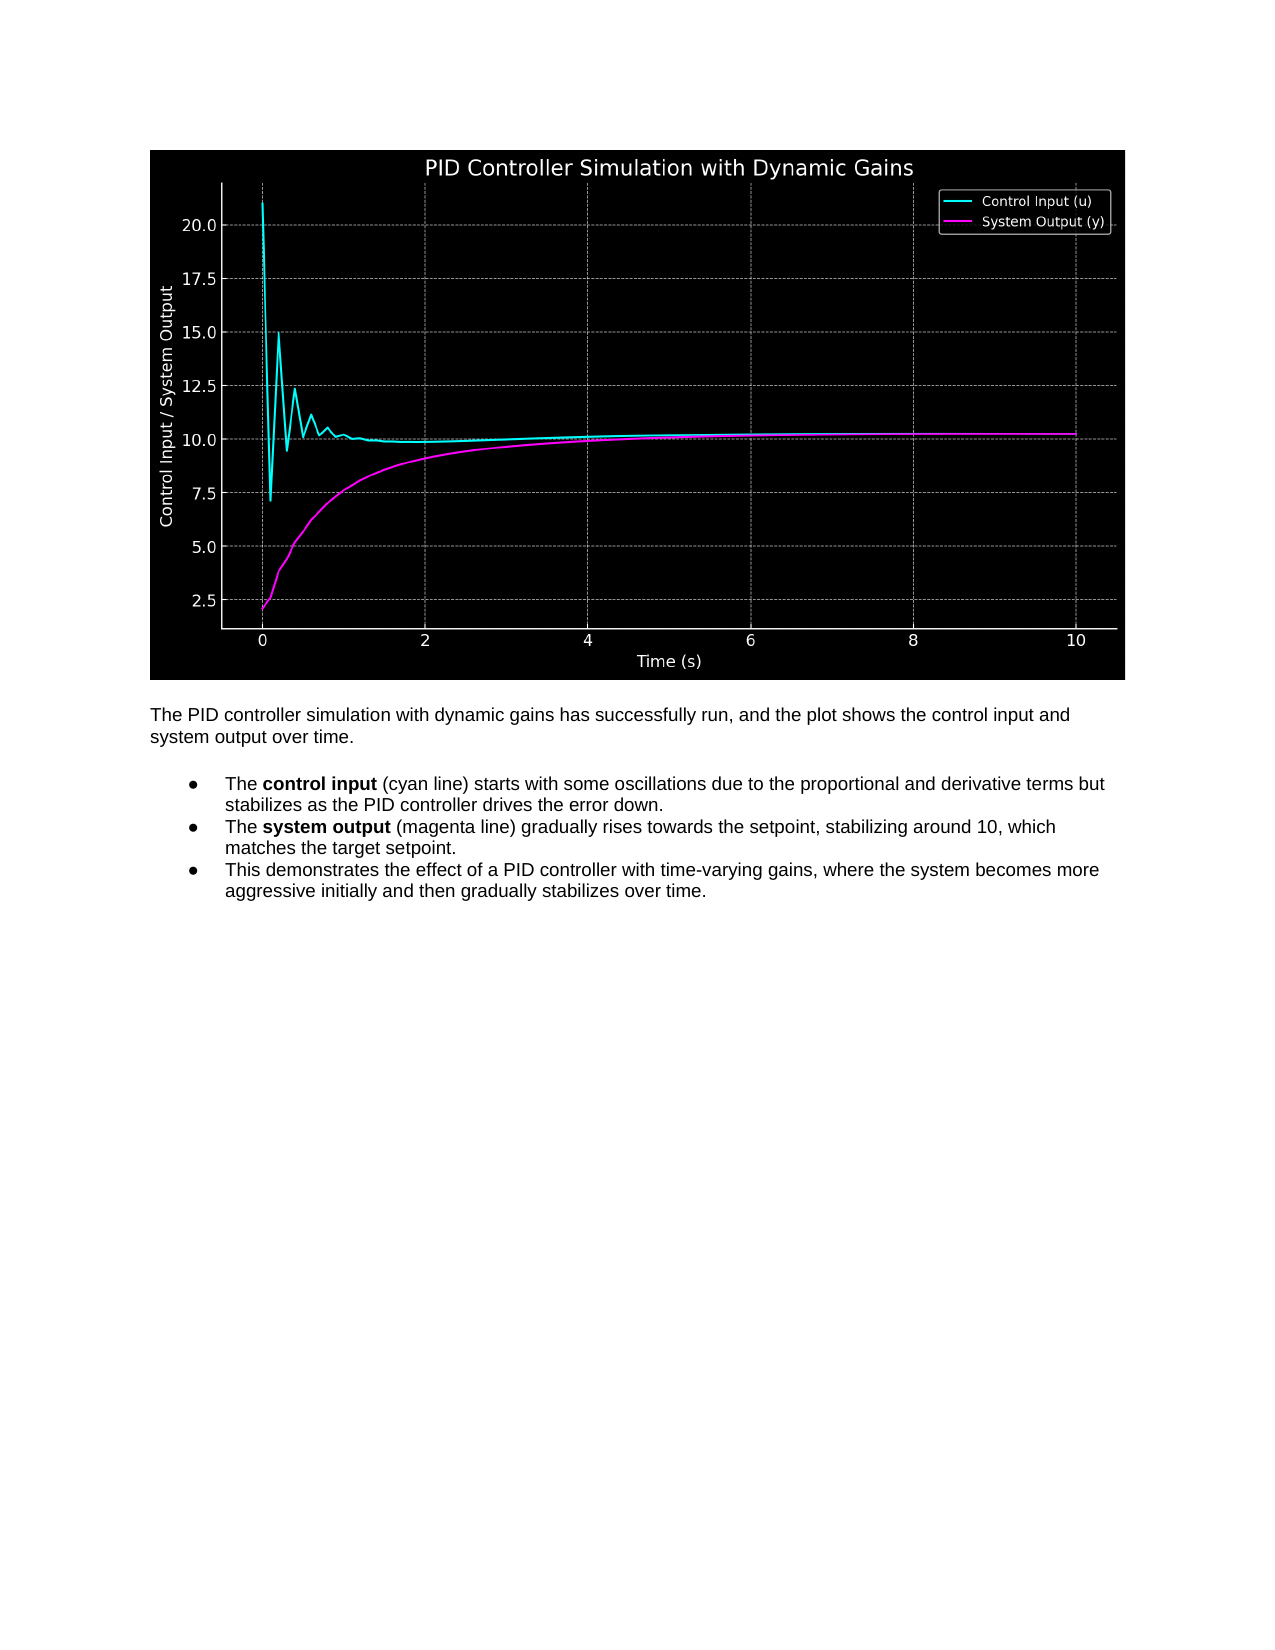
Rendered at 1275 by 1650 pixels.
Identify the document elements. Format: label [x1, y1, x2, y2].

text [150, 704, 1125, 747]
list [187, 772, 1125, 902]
picture [150, 150, 1125, 680]
